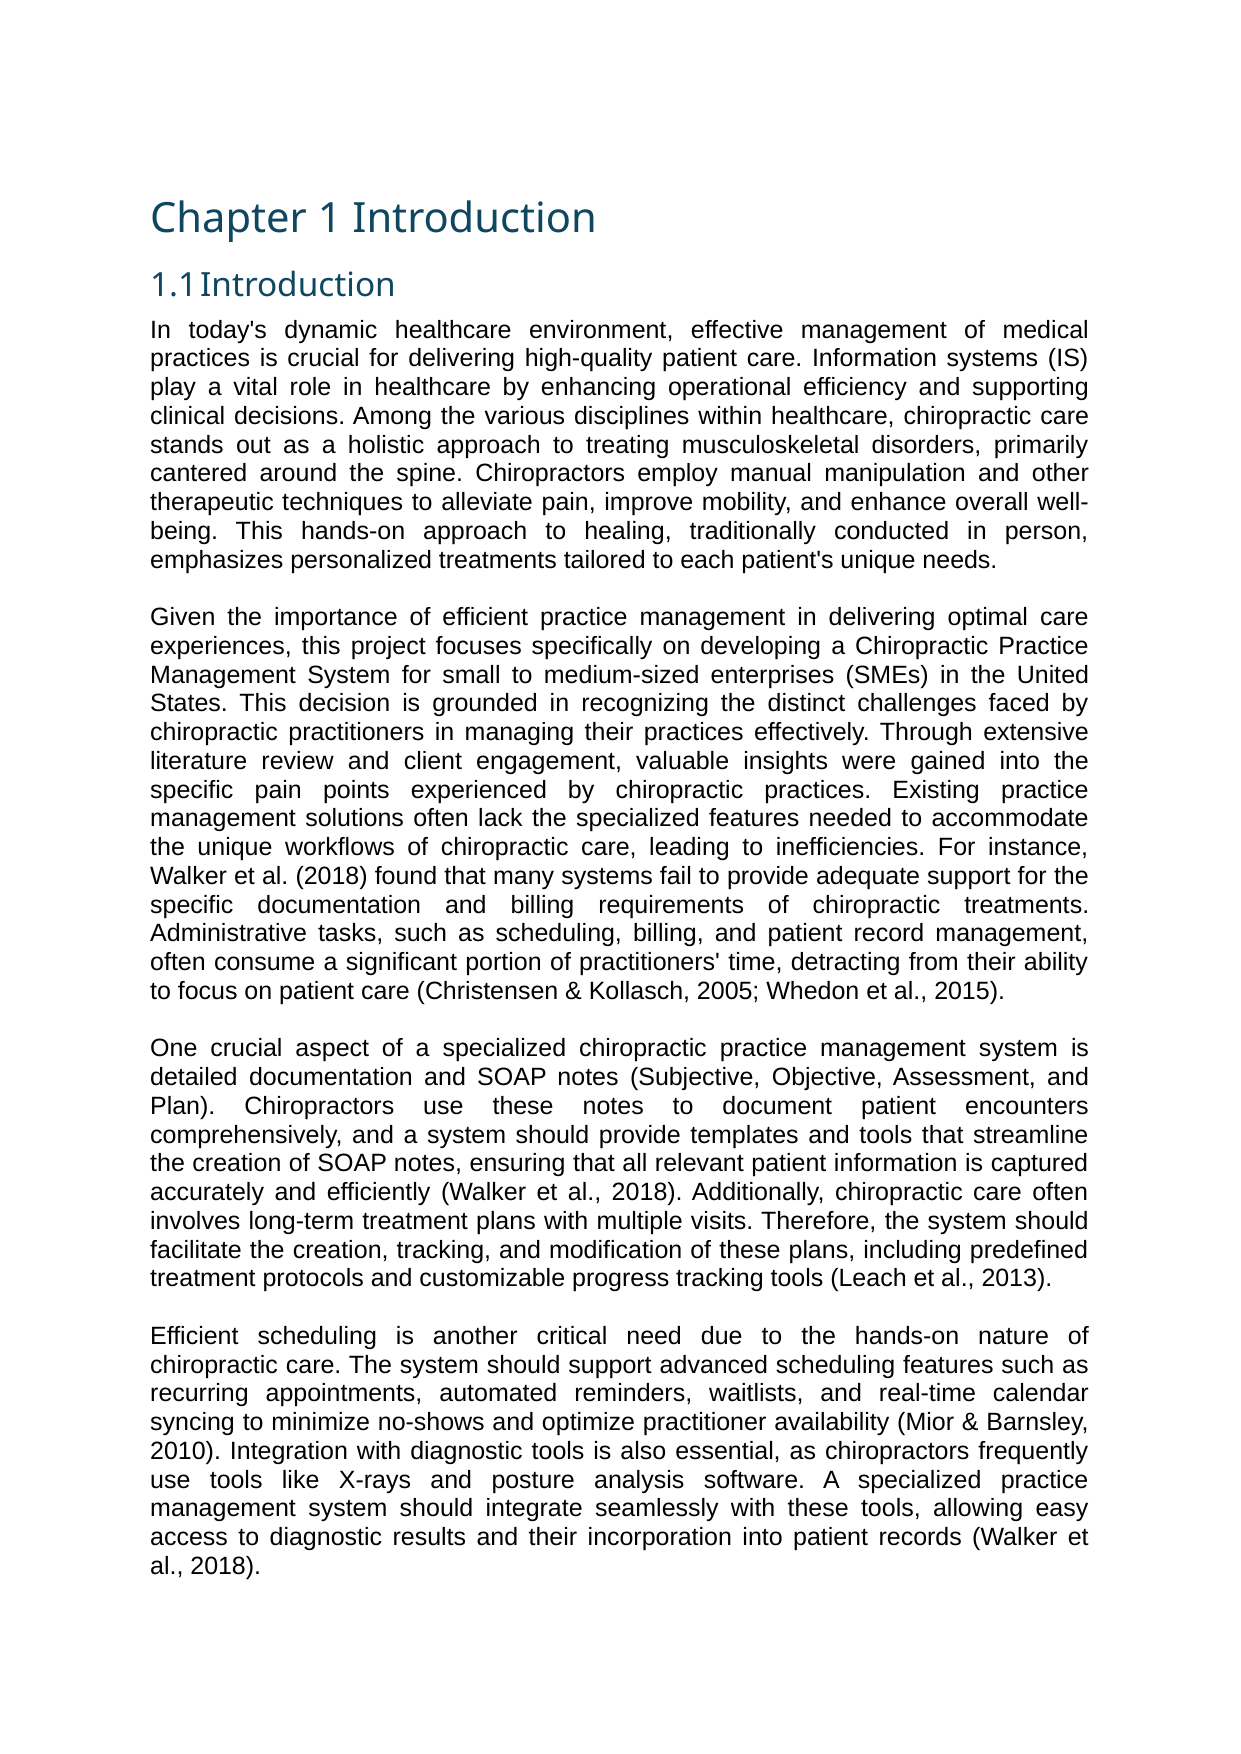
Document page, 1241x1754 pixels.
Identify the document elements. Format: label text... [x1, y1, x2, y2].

text One crucial aspect of a specialized chiropractic practice management system is detailed documentation and SOAP notes (Subjective, Objective, Assessment, and Plan). Chiropractors use these notes to document patient encounters comprehensively, and a system should provide templates and tools that streamline the creation of SOAP notes, ensuring that all relevant patient information is captured accurately and efficiently (Walker et al., 2018). Additionally, chiropractic care often involves long-term treatment plans with multiple visits. Therefore, the system should facilitate the creation, tracking, and modification of these plans, including predefined treatment protocols and customizable progress tracking tools (Leach et al., 2013). [150, 1033, 1090, 1292]
text In today's dynamic healthcare environment, effective management of medical practices is crucial for delivering high-quality patient care. Information systems (IS) play a vital role in healthcare by enhancing operational efficiency and supporting clinical decisions. Among the various disciplines within healthcare, chiropractic care stands out as a holistic approach to treating musculoskeletal disorders, primarily cantered around the spine. Chiropractors employ manual manipulation and other therapeutic techniques to alleviate pain, improve mobility, and enhance overall well-being. This hands-on approach to healing, traditionally conducted in person, emphasizes personalized treatments tailored to each patient's unique needs. [150, 315, 1090, 573]
subtitle Chapter 1 Introduction [150, 187, 1090, 244]
text Efficient scheduling is another critical need due to the hands-on nature of chiropractic care. The system should support advanced scheduling features such as recurring appointments, automated reminders, waitlists, and real-time calendar syncing to minimize no-shows and optimize practitioner availability (Mior & Barnsley, 2010). Integration with diagnostic tools is also essential, as chiropractors frequently use tools like X-rays and posture analysis software. A specialized practice management system should integrate seamlessly with these tools, allowing easy access to diagnostic results and their incorporation into patient records (Walker et al., 2018). [150, 1321, 1090, 1580]
text Given the importance of efficient practice management in delivering optimal care experiences, this project focuses specifically on developing a Chiropractic Practice Management System for small to medium-sized enterprises (SMEs) in the United States. This decision is grounded in recognizing the distinct challenges faced by chiropractic practitioners in managing their practices effectively. Through extensive literature review and client engagement, valuable insights were gained into the specific pain points experienced by chiropractic practices. Existing practice management solutions often lack the specialized features needed to accommodate the unique workflows of chiropractic care, leading to inefficiencies. For instance, Walker et al. (2018) found that many systems fail to provide adequate support for the specific documentation and billing requirements of chiropractic treatments. Administrative tasks, such as scheduling, billing, and patient record management, often consume a significant portion of practitioners' time, detracting from their ability to focus on patient care (Christensen & Kollasch, 2005; Whedon et al., 2015). [150, 602, 1090, 1005]
subtitle Introduction [150, 261, 1090, 306]
